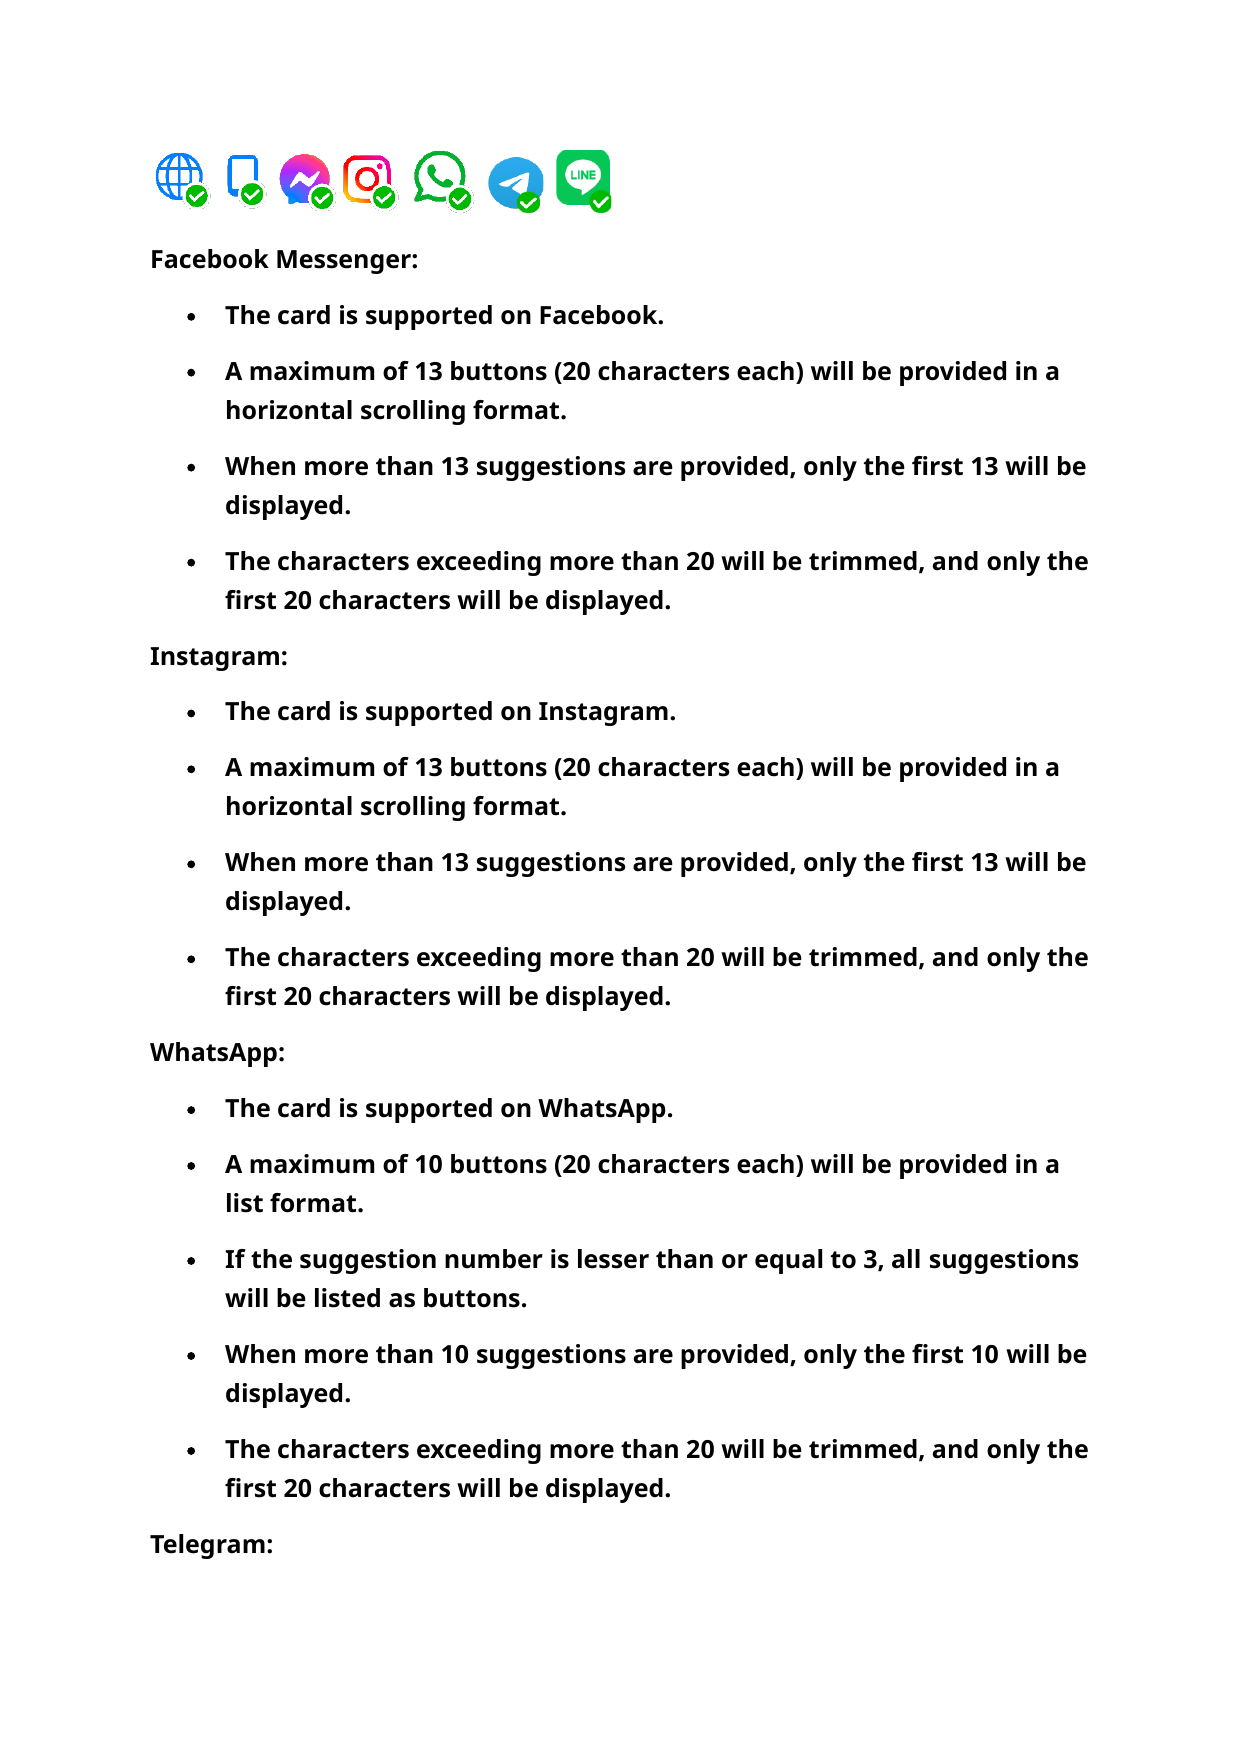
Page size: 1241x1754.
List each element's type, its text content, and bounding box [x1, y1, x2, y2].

picture [488, 157, 544, 213]
text Facebook Messenger: [150, 242, 1090, 276]
text WhatsApp: [150, 1035, 1090, 1069]
list When more than 10 suggestions are provided, only the first 10 will be displayed. [187, 1337, 1090, 1410]
picture [556, 150, 612, 213]
picture [150, 150, 400, 213]
list The characters exceeding more than 20 will be trimmed, and only the first 20 characters will be displayed. [187, 940, 1090, 1013]
list The characters exceeding more than 20 will be trimmed, and only the first 20 characters will be displayed. [187, 543, 1090, 616]
list The card is supported on Instagram. [187, 694, 1090, 728]
list The characters exceeding more than 20 will be trimmed, and only the first 20 characters will be displayed. [187, 1432, 1090, 1505]
list When more than 13 suggestions are provided, only the first 13 will be displayed. [187, 448, 1090, 521]
list The card is supported on Facebook. [187, 297, 1090, 331]
text Instagram: [150, 638, 1090, 672]
list A maximum of 10 buttons (20 characters each) will be provided in a list format. [187, 1147, 1090, 1220]
picture [412, 150, 476, 213]
list A maximum of 13 buttons (20 characters each) will be provided in a horizontal scrolling format. [187, 353, 1090, 426]
list The card is supported on WhatsApp. [187, 1091, 1090, 1125]
list When more than 13 suggestions are provided, only the first 13 will be displayed. [187, 845, 1090, 918]
list A maximum of 13 buttons (20 characters each) will be provided in a horizontal scrolling format. [187, 750, 1090, 823]
list If the suggestion number is lesser than or equal to 3, all suggestions will be listed as buttons. [187, 1242, 1090, 1315]
text Telegram: [150, 1527, 1090, 1561]
